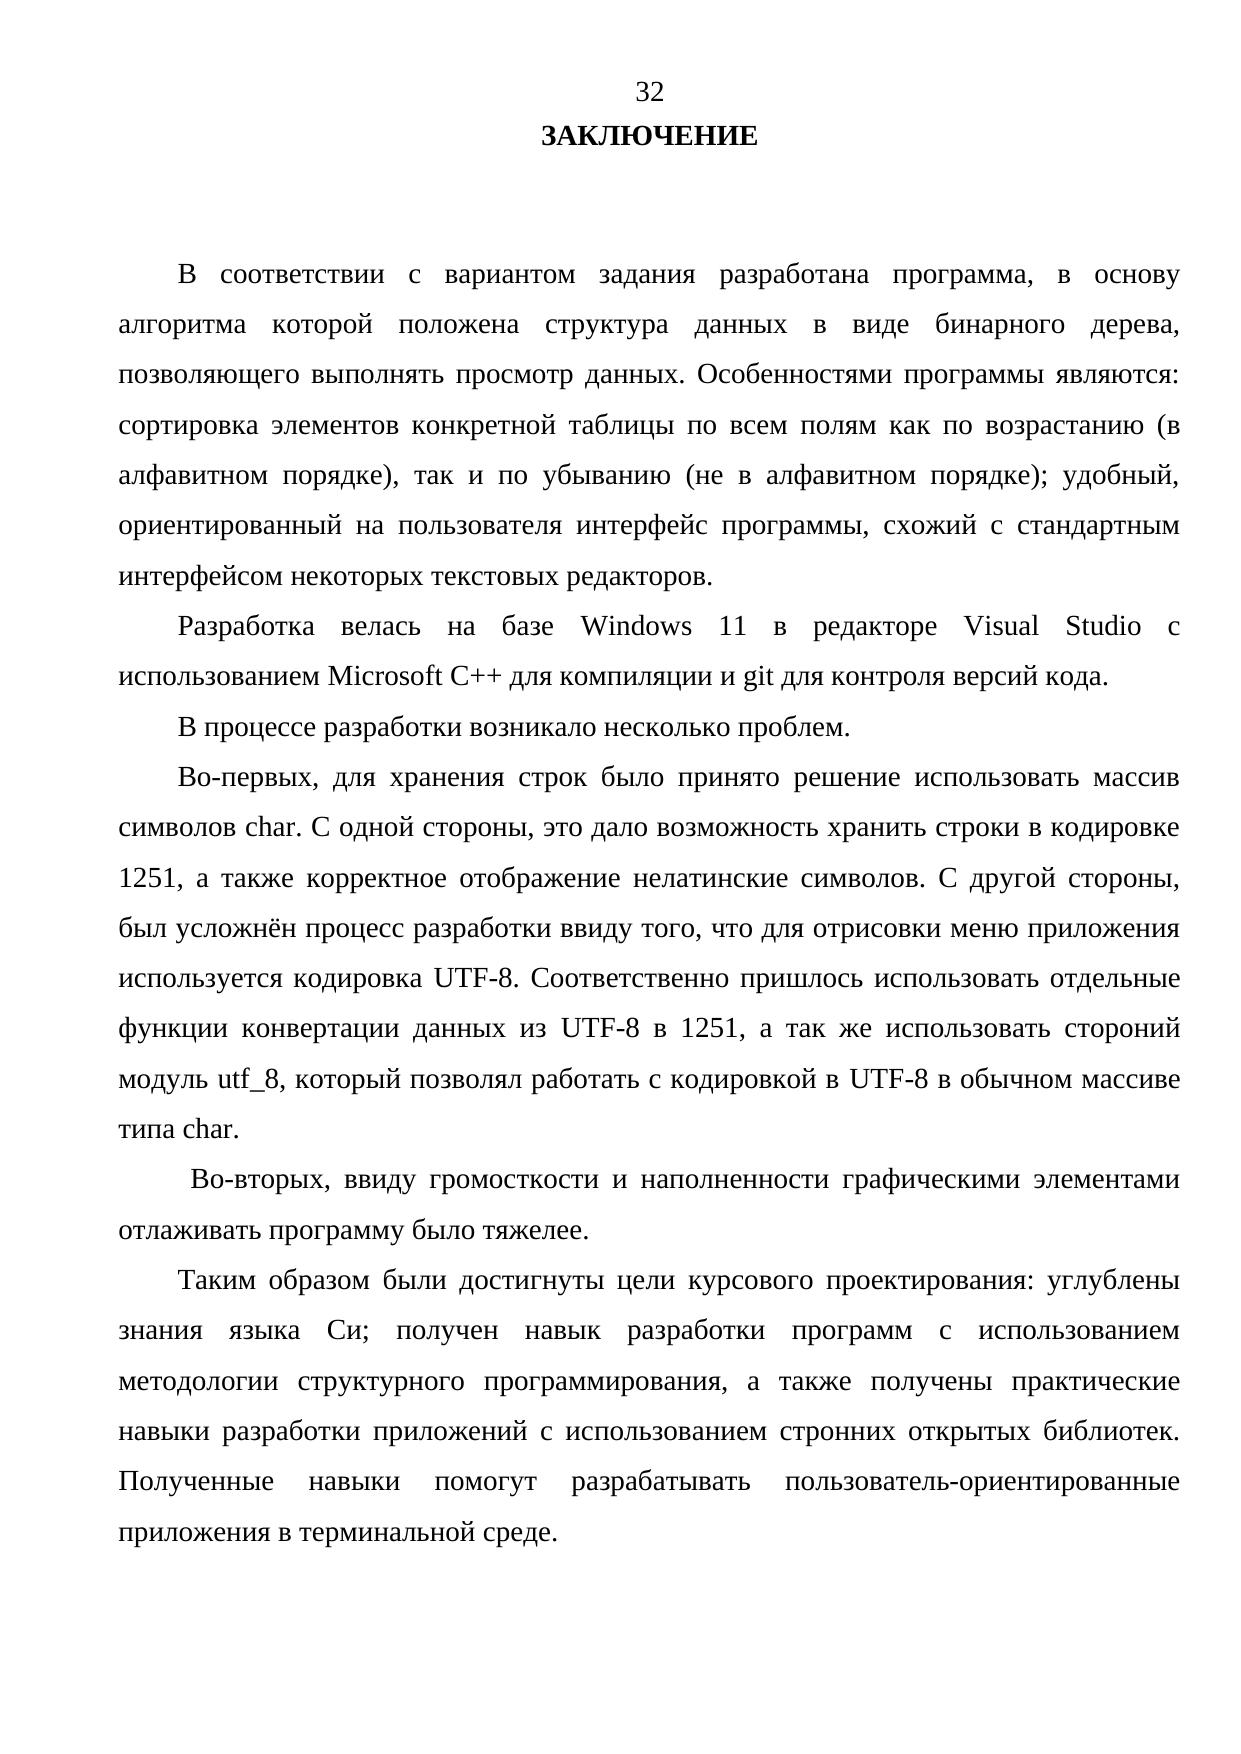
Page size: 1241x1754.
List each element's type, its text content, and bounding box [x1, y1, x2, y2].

subtitle ЗАКЛЮЧЕНИЕ [118, 118, 1181, 152]
text В соответствии с вариантом задания разработана программа, в основу алгоритма которой положена структура данных в виде бинарного дерева, позволяющего выполнять просмотр данных. Особенностями программы являются: сортировка элементов конкретной таблицы по всем полям как по возрастанию (в алфавитном порядке), так и по убыванию (не в алфавитном порядке); удобный, ориентированный на пользователя интерфейс программы, схожий с стандартным интерфейсом некоторых текстовых редакторов. [118, 256, 1181, 591]
text Разработка велась на базе Windows 11 в редакторе Visual Studio с использованием Microsoft C++ для компиляции и git для контроля версий кода. [118, 608, 1181, 692]
text В процессе разработки возникало несколько проблем. [118, 709, 1181, 742]
text Таким образом были достигнуты цели курсового проектирования: углублены знания языка Си; получен навык разработки программ с использованием методологии структурного программирования, а также получены практические навыки разработки приложений с использованием стронних открытых библиотек. Полученные навыки помогут разрабатывать пользователь-ориентированные приложения в терминальной среде. [118, 1262, 1181, 1547]
text Во-первых, для хранения строк было принято решение использовать массив символов char. С одной стороны, это дало возможность хранить строки в кодировке 1251, а также корректное отображение нелатинские символов. С другой стороны, был усложнён процесс разработки ввиду того, что для отрисовки меню приложения используется кодировка UTF-8. Соответственно пришлось использовать отдельные функции конвертации данных из UTF-8 в 1251, а так же использовать стороний модуль utf_8, который позволял работать с кодировкой в UTF-8 в обычном массиве типа char. [118, 759, 1181, 1145]
text Во-вторых, ввиду громосткости и наполненности графическими элементами отлаживать программу было тяжелее. [118, 1162, 1181, 1245]
